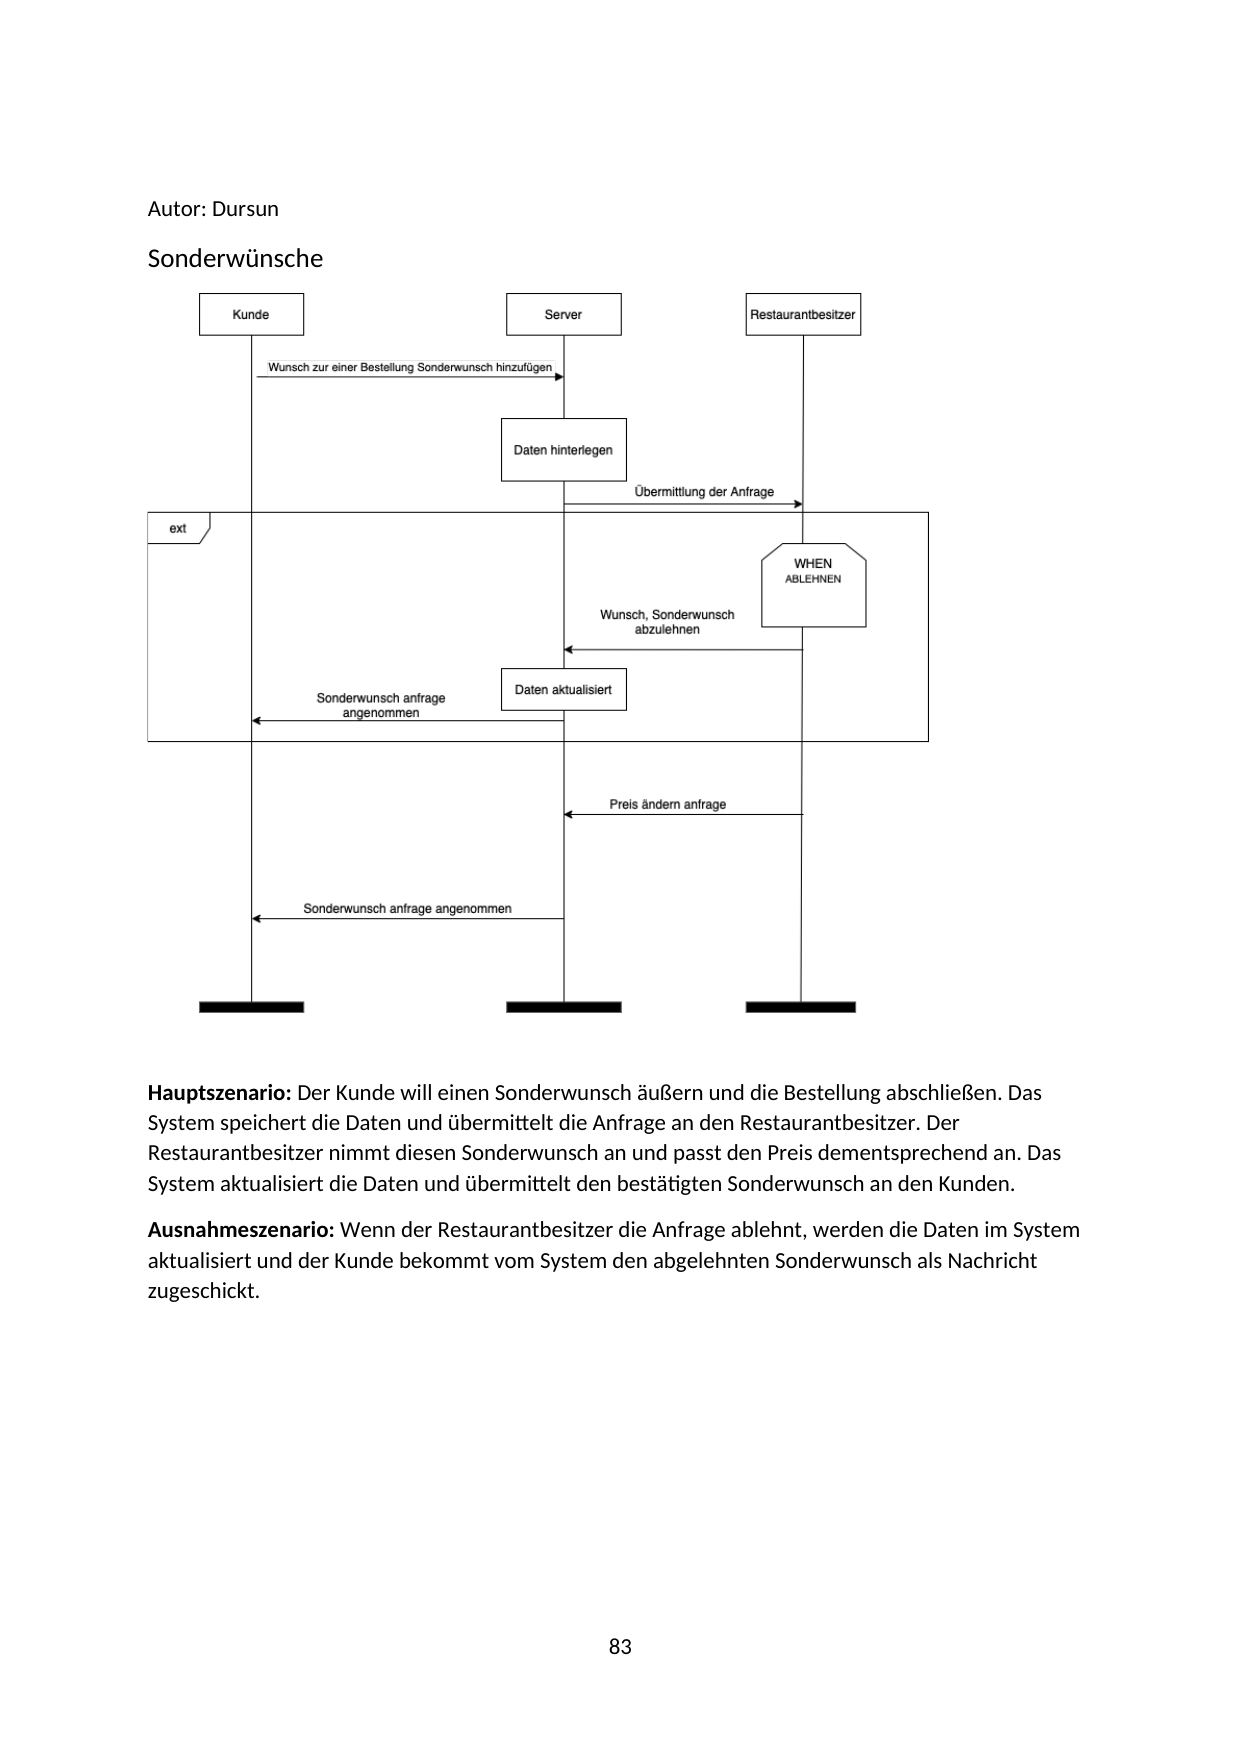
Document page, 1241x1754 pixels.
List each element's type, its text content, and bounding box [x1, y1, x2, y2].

text Autor: Dursun [148, 194, 1093, 222]
text Ausnahmeszenario: Wenn der Restaurantbesitzer die Anfrage ablehnt, werden die Daten im System aktualisiert und der Kunde bekommt vom System den abgelehnten Sonderwunsch als Nachricht zugeschickt. [148, 1216, 1093, 1304]
text Sonderwünsche [148, 241, 1093, 274]
picture [147, 293, 929, 1013]
text Hauptszenario: Der Kunde will einen Sonderwunsch äußern und die Bestellung abschließen. Das System speichert die Daten und übermittelt die Anfrage an den Restaurantbesitzer. Der Restaurantbesitzer nimmt diesen Sonderwunsch an und passt den Preis dementsprechend an. Das System aktualisiert die Daten und übermittelt den bestätigten Sonderwunsch an den Kunden. [148, 1078, 1093, 1197]
